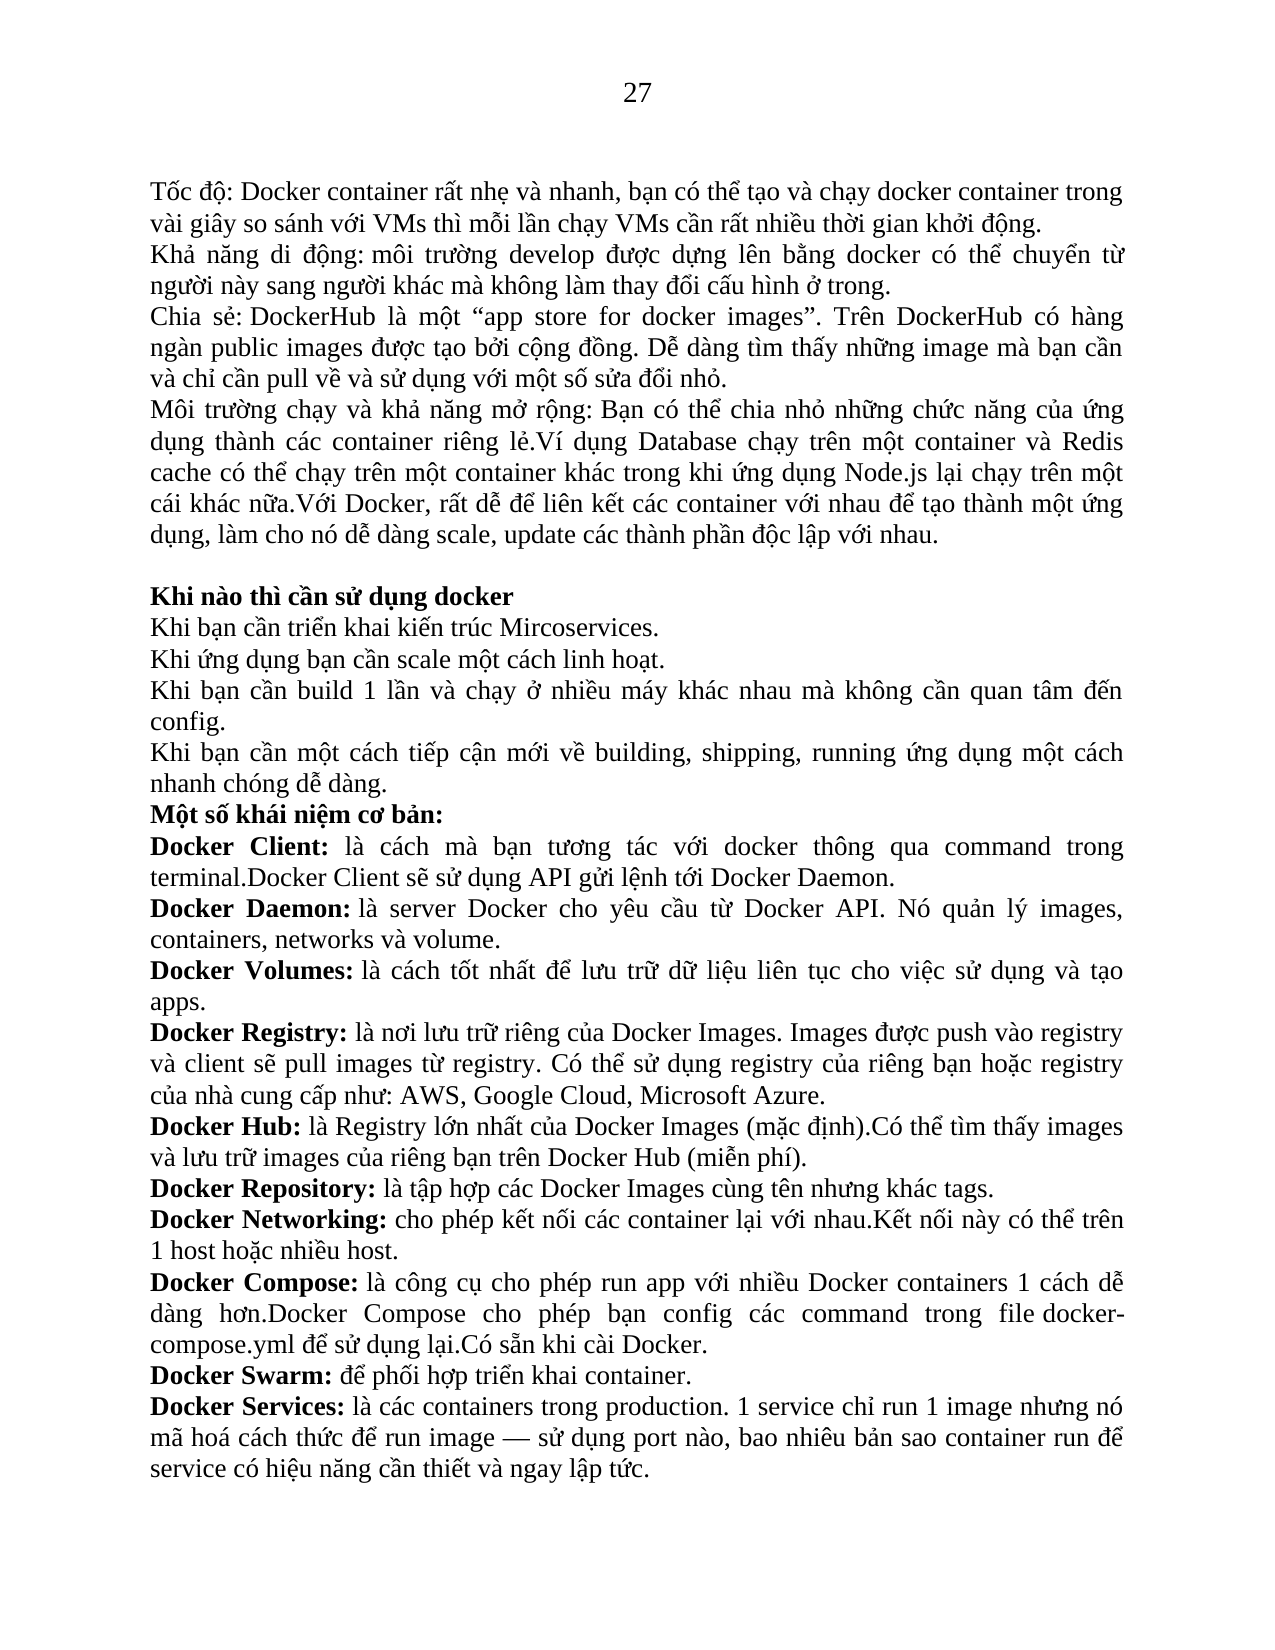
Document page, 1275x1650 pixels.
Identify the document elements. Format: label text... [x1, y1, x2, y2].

text Docker Compose: là công cụ cho phép run app với nhiều Docker containers 1 cách dễ dàng hơn.Docker Compose cho phép bạn config các command trong file docker-compose.yml để sử dụng lại.Có sẵn khi cài Docker. [150, 1266, 1125, 1359]
text Khả năng di động: môi trường develop được dựng lên bằng docker có thể chuyển từ người này sang người khác mà không làm thay đổi cấu hình ở trong. [150, 238, 1125, 300]
text Docker Registry: là nơi lưu trữ riêng của Docker Images. Images được push vào registry và client sẽ pull images từ registry. Có thể sử dụng registry của riêng bạn hoặc registry của nhà cung cấp như: AWS, Google Cloud, Microsoft Azure. [150, 1016, 1125, 1110]
text Tốc độ: Docker container rất nhẹ và nhanh, bạn có thể tạo và chạy docker container trong vài giây so sánh với VMs thì mỗi lần chạy VMs cần rất nhiều thời gian khởi động. [150, 176, 1125, 238]
text Khi bạn cần triển khai kiến trúc Mircoservices. [150, 612, 1125, 643]
text Khi ứng dụng bạn cần scale một cách linh hoạt. [150, 643, 1125, 674]
text Khi bạn cần một cách tiếp cận mới về building, shipping, running ứng dụng một cách nhanh chóng dễ dàng. [150, 736, 1125, 798]
text Docker Repository: là tập hợp các Docker Images cùng tên nhưng khác tags. [150, 1172, 1125, 1203]
text Docker Swarm: để phối hợp triển khai container. [150, 1359, 1125, 1390]
text Docker Services: là các containers trong production. 1 service chỉ run 1 image nhưng nó mã hoá cách thức để run image — sử dụng port nào, bao nhiêu bản sao container run để service có hiệu năng cần thiết và ngay lập tức. [150, 1390, 1125, 1484]
text Khi bạn cần build 1 lần và chạy ở nhiều máy khác nhau mà không cần quan tâm đến config. [150, 674, 1125, 736]
text Một số khái niệm cơ bản: [150, 798, 1125, 829]
text Docker Client: là cách mà bạn tương tác với docker thông qua command trong terminal.Docker Client sẽ sử dụng API gửi lệnh tới Docker Daemon. [150, 829, 1125, 892]
text Docker Daemon: là server Docker cho yêu cầu từ Docker API. Nó quản lý images, containers, networks và volume. [150, 892, 1125, 954]
text Môi trường chạy và khả năng mở rộng: Bạn có thể chia nhỏ những chức năng của ứng dụng thành các container riêng lẻ.Ví dụng Database chạy trên một container và Redis cache có thể chạy trên một container khác trong khi ứng dụng Node.js lại chạy trên một cái khác nữa.Với Docker, rất dễ để liên kết các container với nhau để tạo thành một ứng dụng, làm cho nó dễ dàng scale, update các thành phần độc lập với nhau. [150, 393, 1125, 549]
text Khi nào thì cần sử dụng docker [150, 580, 1125, 612]
text Chia sẻ: DockerHub là một “app store for docker images”. Trên DockerHub có hàng ngàn public images được tạo bởi cộng đồng. Dễ dàng tìm thấy những image mà bạn cần và chỉ cần pull về và sử dụng với một số sửa đổi nhỏ. [150, 300, 1125, 393]
text Docker Hub: là Registry lớn nhất của Docker Images (mặc định).Có thể tìm thấy images và lưu trữ images của riêng bạn trên Docker Hub (miễn phí). [150, 1110, 1125, 1172]
text Docker Volumes: là cách tốt nhất để lưu trữ dữ liệu liên tục cho việc sử dụng và tạo apps. [150, 954, 1125, 1016]
text Docker Networking: cho phép kết nối các container lại với nhau.Kết nối này có thể trên 1 host hoặc nhiều host. [150, 1203, 1125, 1266]
